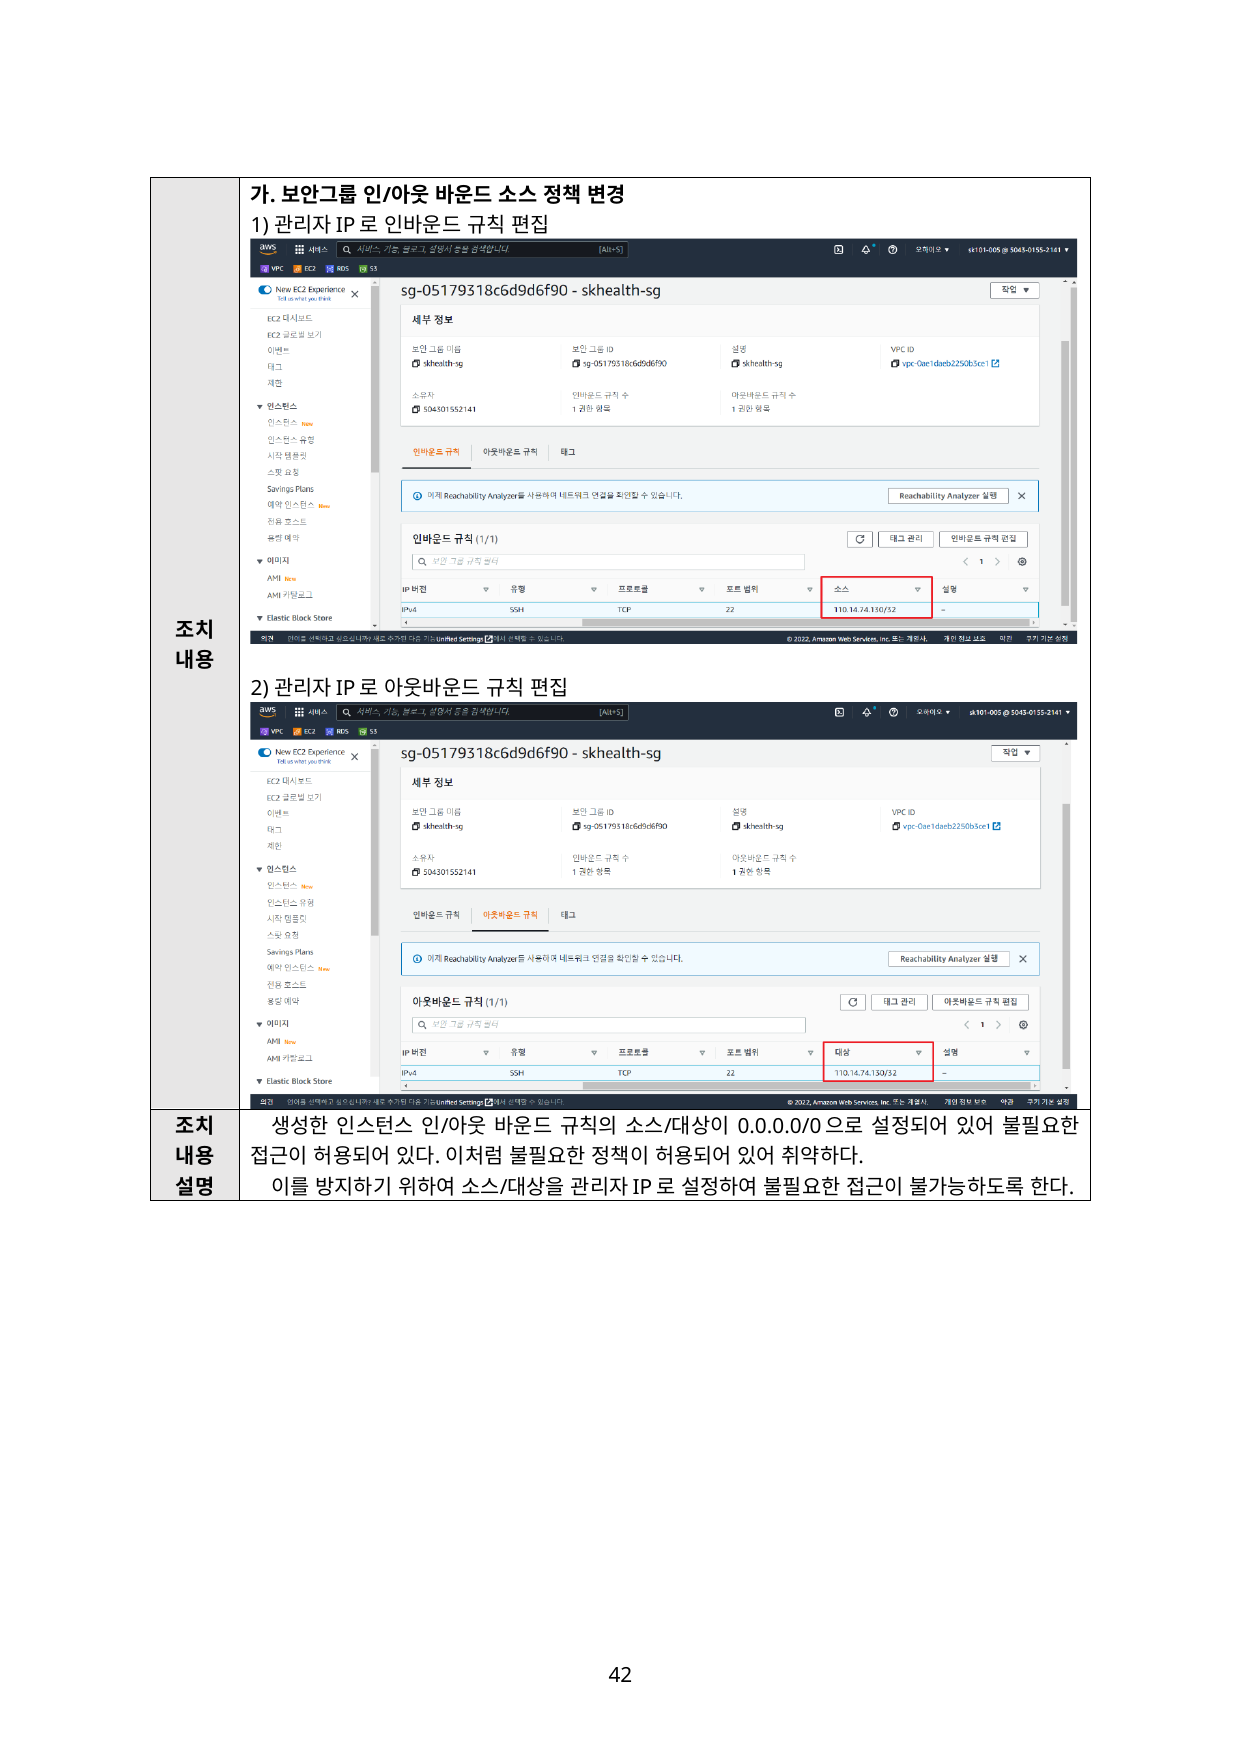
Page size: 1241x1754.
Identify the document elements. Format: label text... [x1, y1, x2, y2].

table_cell 생성한 인스턴스 인/아웃 바운드 규칙의 소스/대상이 0.0.0.0/0으로 설정되어 있어 불필요한 접근이 허용되어 있다. 이처럼 불필요한 정책이 허용되어 있어 취약하다. 이를 방지하기 위하여 소스/대상을 관리자IP로 설정하여 불필요한 접근이 불가능하도록 한다. [240, 1110, 1090, 1200]
picture [250, 238, 1078, 644]
table_cell 조치 내용 [151, 178, 239, 1108]
table_cell 조치 내용 설명 [151, 1110, 239, 1200]
picture [250, 702, 1078, 1109]
table_cell 가. 보안그룹 인/아웃 바운드 소스 정책 변경 1) 관리자IP로 인바운드 규칙 편집 2) 관리자IP로 아웃바운드 규칙 편집 [240, 178, 1090, 1108]
